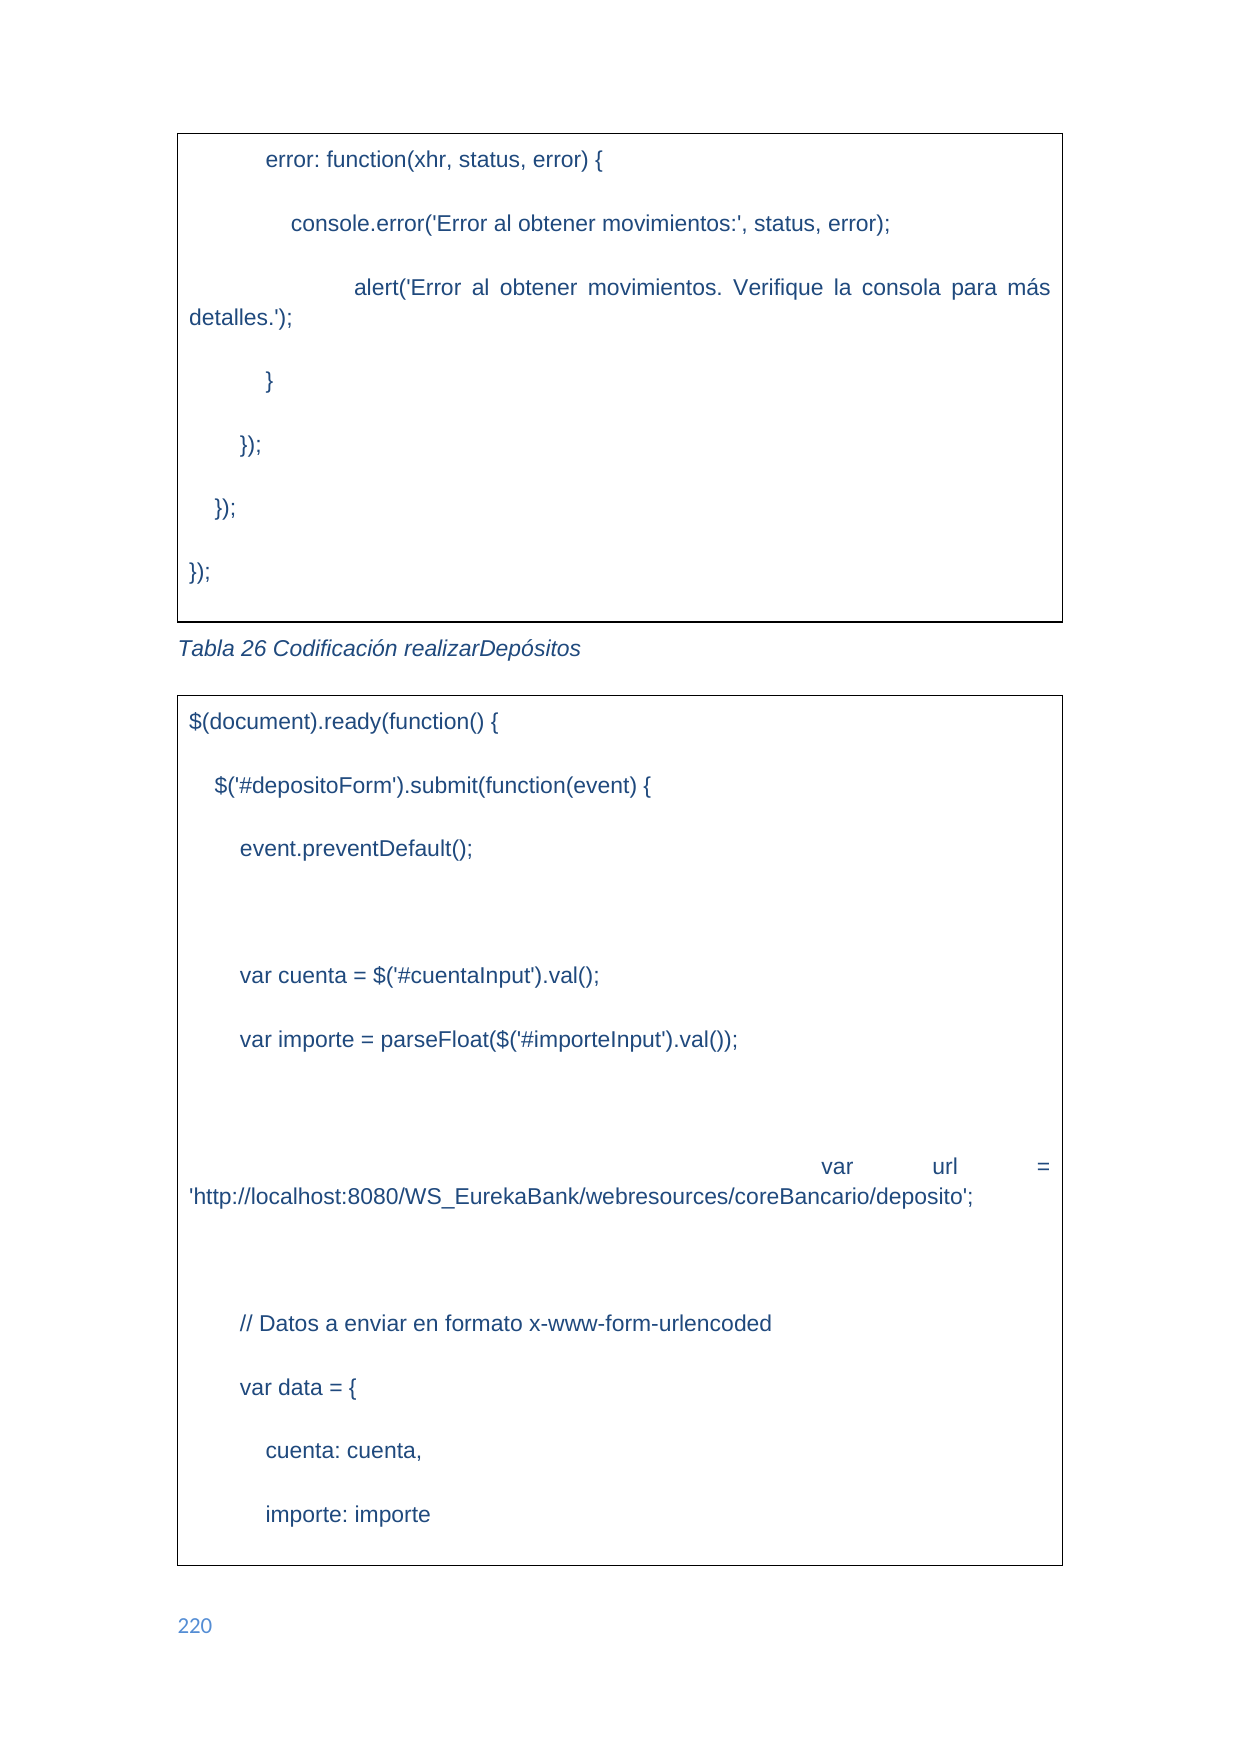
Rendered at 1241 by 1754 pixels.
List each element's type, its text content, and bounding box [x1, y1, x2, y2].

text Tabla 26 Codificación realizarDepósitos [177, 635, 1063, 661]
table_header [178, 696, 1062, 1564]
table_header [178, 134, 1062, 621]
